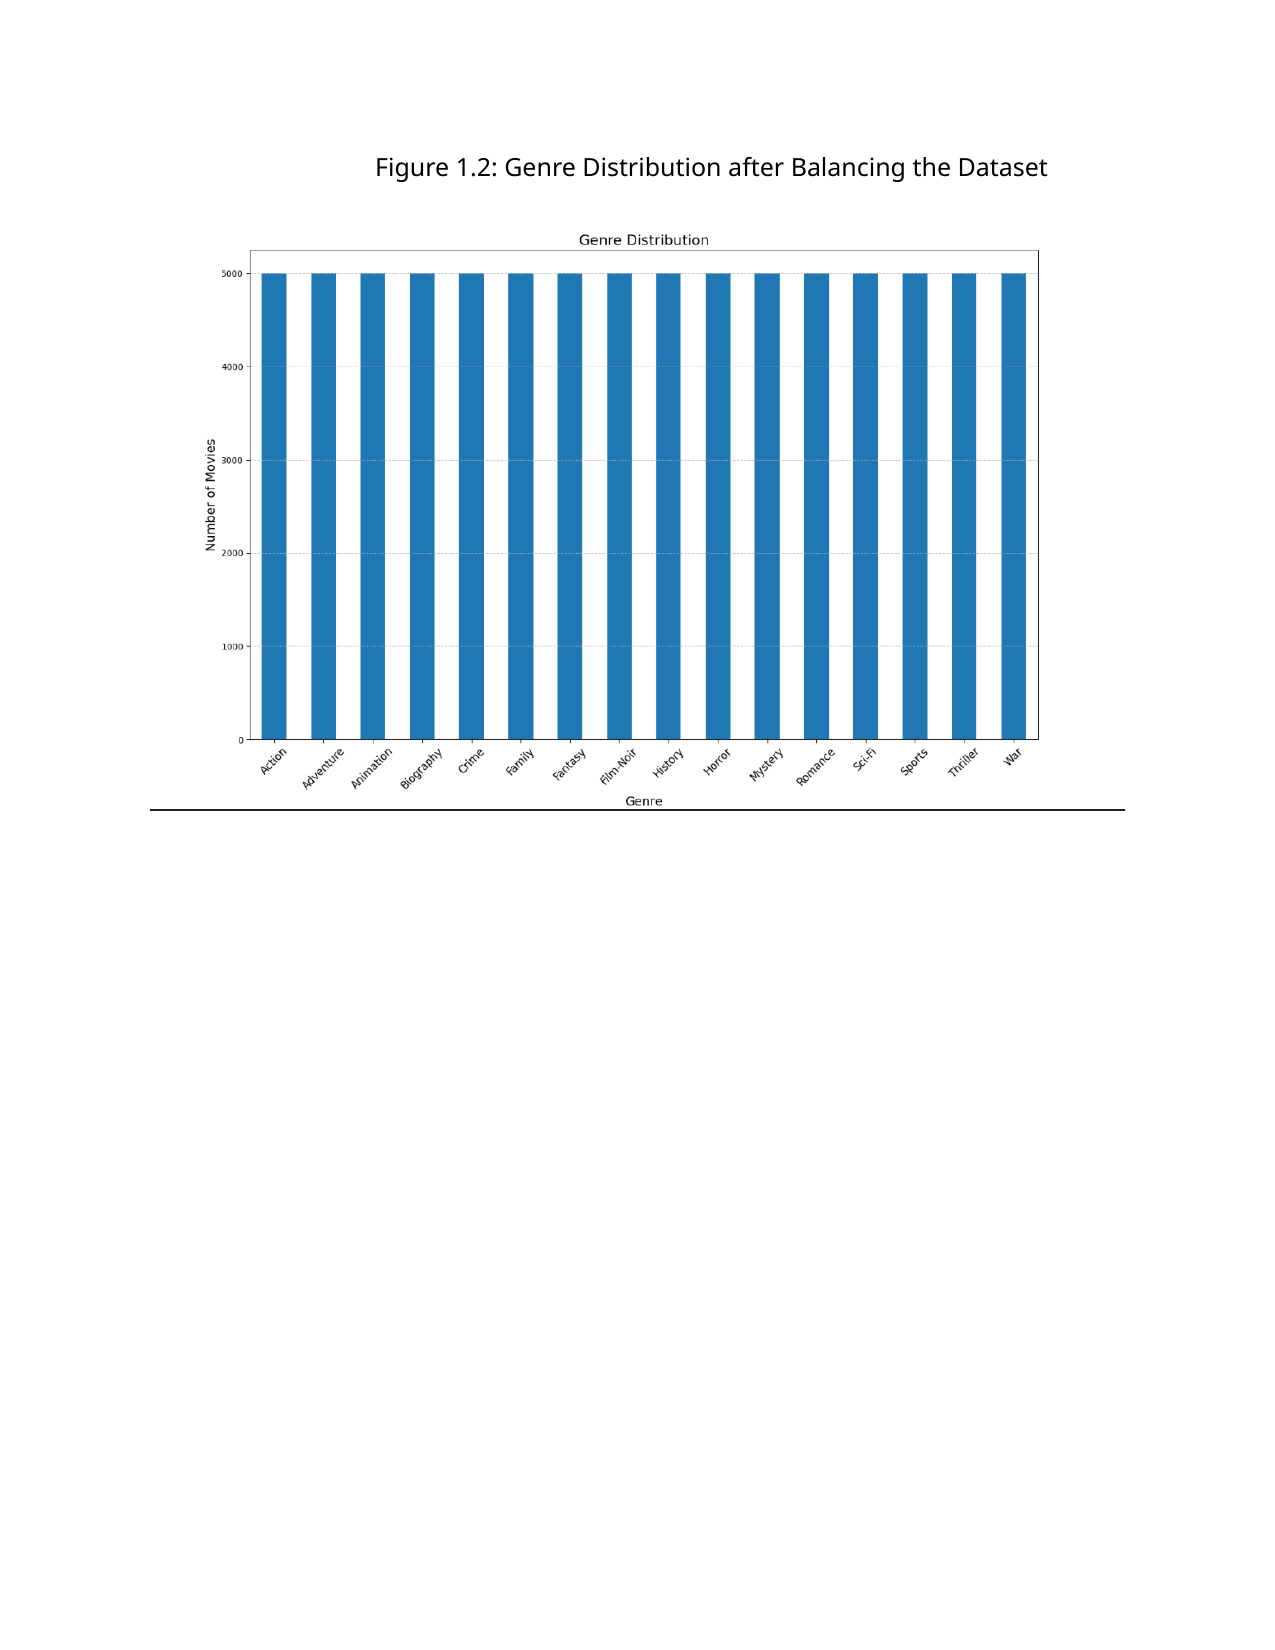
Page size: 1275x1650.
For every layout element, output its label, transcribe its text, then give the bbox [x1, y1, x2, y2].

picture [150, 189, 1125, 811]
text Figure 1.2: Genre Distribution after Balancing the Dataset [150, 150, 1125, 189]
